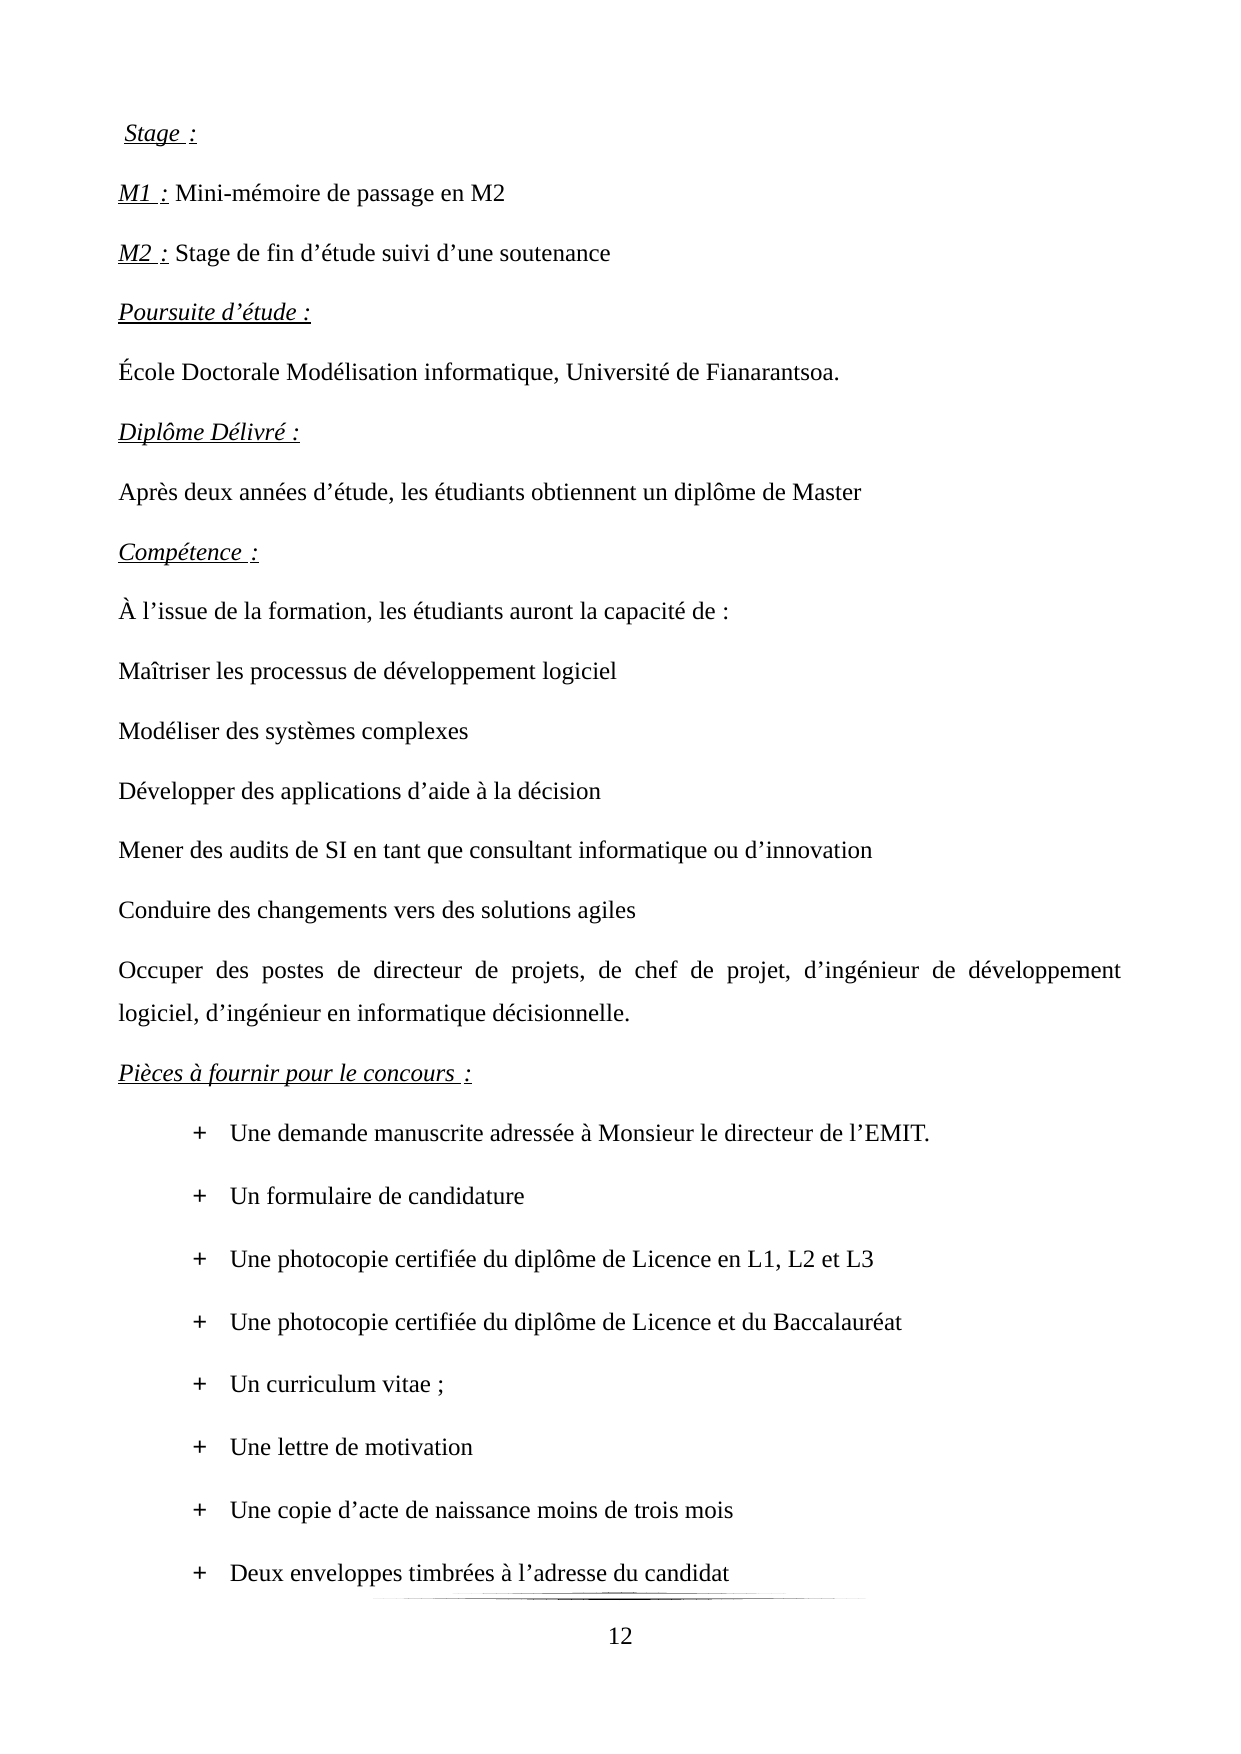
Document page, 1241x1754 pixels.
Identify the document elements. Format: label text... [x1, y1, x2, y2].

text Après deux années d’étude, les étudiants obtiennent un diplôme de Master [118, 477, 1122, 506]
text À l’issue de la formation, les étudiants auront la capacité de : [118, 596, 1122, 625]
text M2 : Stage de fin d’étude suivi d’une soutenance [118, 238, 1122, 266]
list Une photocopie certifiée du diplôme de Licence et du Baccalauréat [192, 1307, 1122, 1337]
list Un curriculum vitae ; [192, 1369, 1122, 1400]
list Un formulaire de candidature [192, 1181, 1122, 1212]
list Une lettre de motivation [192, 1432, 1122, 1463]
text M1 : Mini-mémoire de passage en M2 [118, 178, 1122, 207]
list Une demande manuscrite adressée à Monsieur le directeur de l’EMIT. [192, 1118, 1122, 1149]
text Modéliser des systèmes complexes [118, 716, 1122, 745]
text Pièces à fournir pour le concours : [118, 1058, 1122, 1087]
text École Doctorale Modélisation informatique, Université de Fianarantsoa. [118, 357, 1122, 386]
text Maîtriser les processus de développement logiciel [118, 656, 1122, 685]
text Conduire des changements vers des solutions agiles [118, 895, 1122, 924]
text Occuper des postes de directeur de projets, de chef de projet, d’ingénieur de développement logiciel, d’ingénieur en informatique décisionnelle. [118, 955, 1122, 1027]
list Une copie d’acte de naissance moins de trois mois [192, 1495, 1122, 1526]
list Une photocopie certifiée du diplôme de Licence en L1, L2 et L3 [192, 1244, 1122, 1274]
text Mener des audits de SI en tant que consultant informatique ou d’innovation [118, 836, 1122, 864]
picture [170, 1592, 1069, 1601]
text Compétence : [118, 537, 1122, 565]
text Poursuite d’étude : [118, 297, 1122, 326]
text Stage : [118, 118, 1122, 147]
list Deux enveloppes timbrées à l’adresse du candidat [192, 1558, 1122, 1589]
text Développer des applications d’aide à la décision [118, 776, 1122, 804]
text Diplôme Délivré : [118, 417, 1122, 446]
